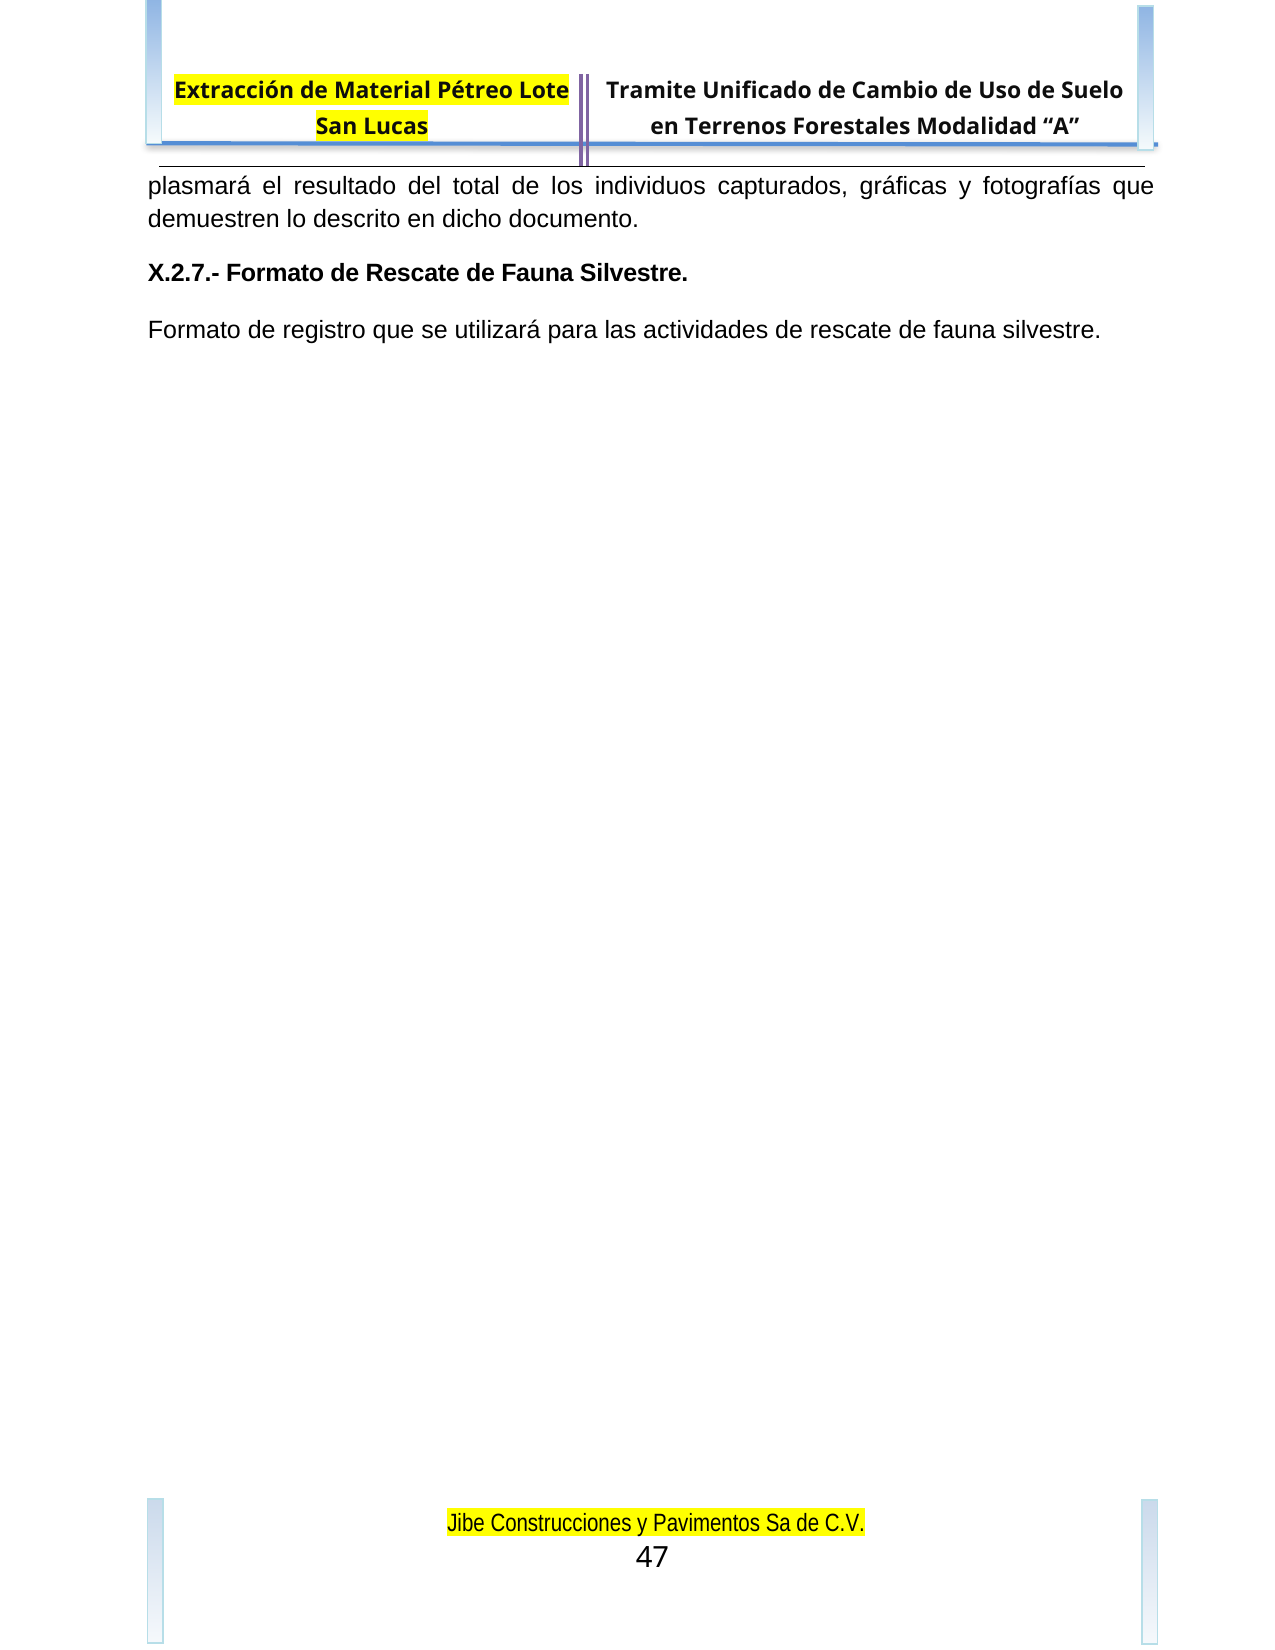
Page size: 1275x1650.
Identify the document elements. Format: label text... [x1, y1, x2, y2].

subtitle X.2.7.- Formato de Rescate de Fauna Silvestre. [148, 258, 1157, 287]
text Formato de registro que se utilizará para las actividades de rescate de fauna silvestre. [148, 316, 1157, 344]
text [148, 158, 1157, 233]
